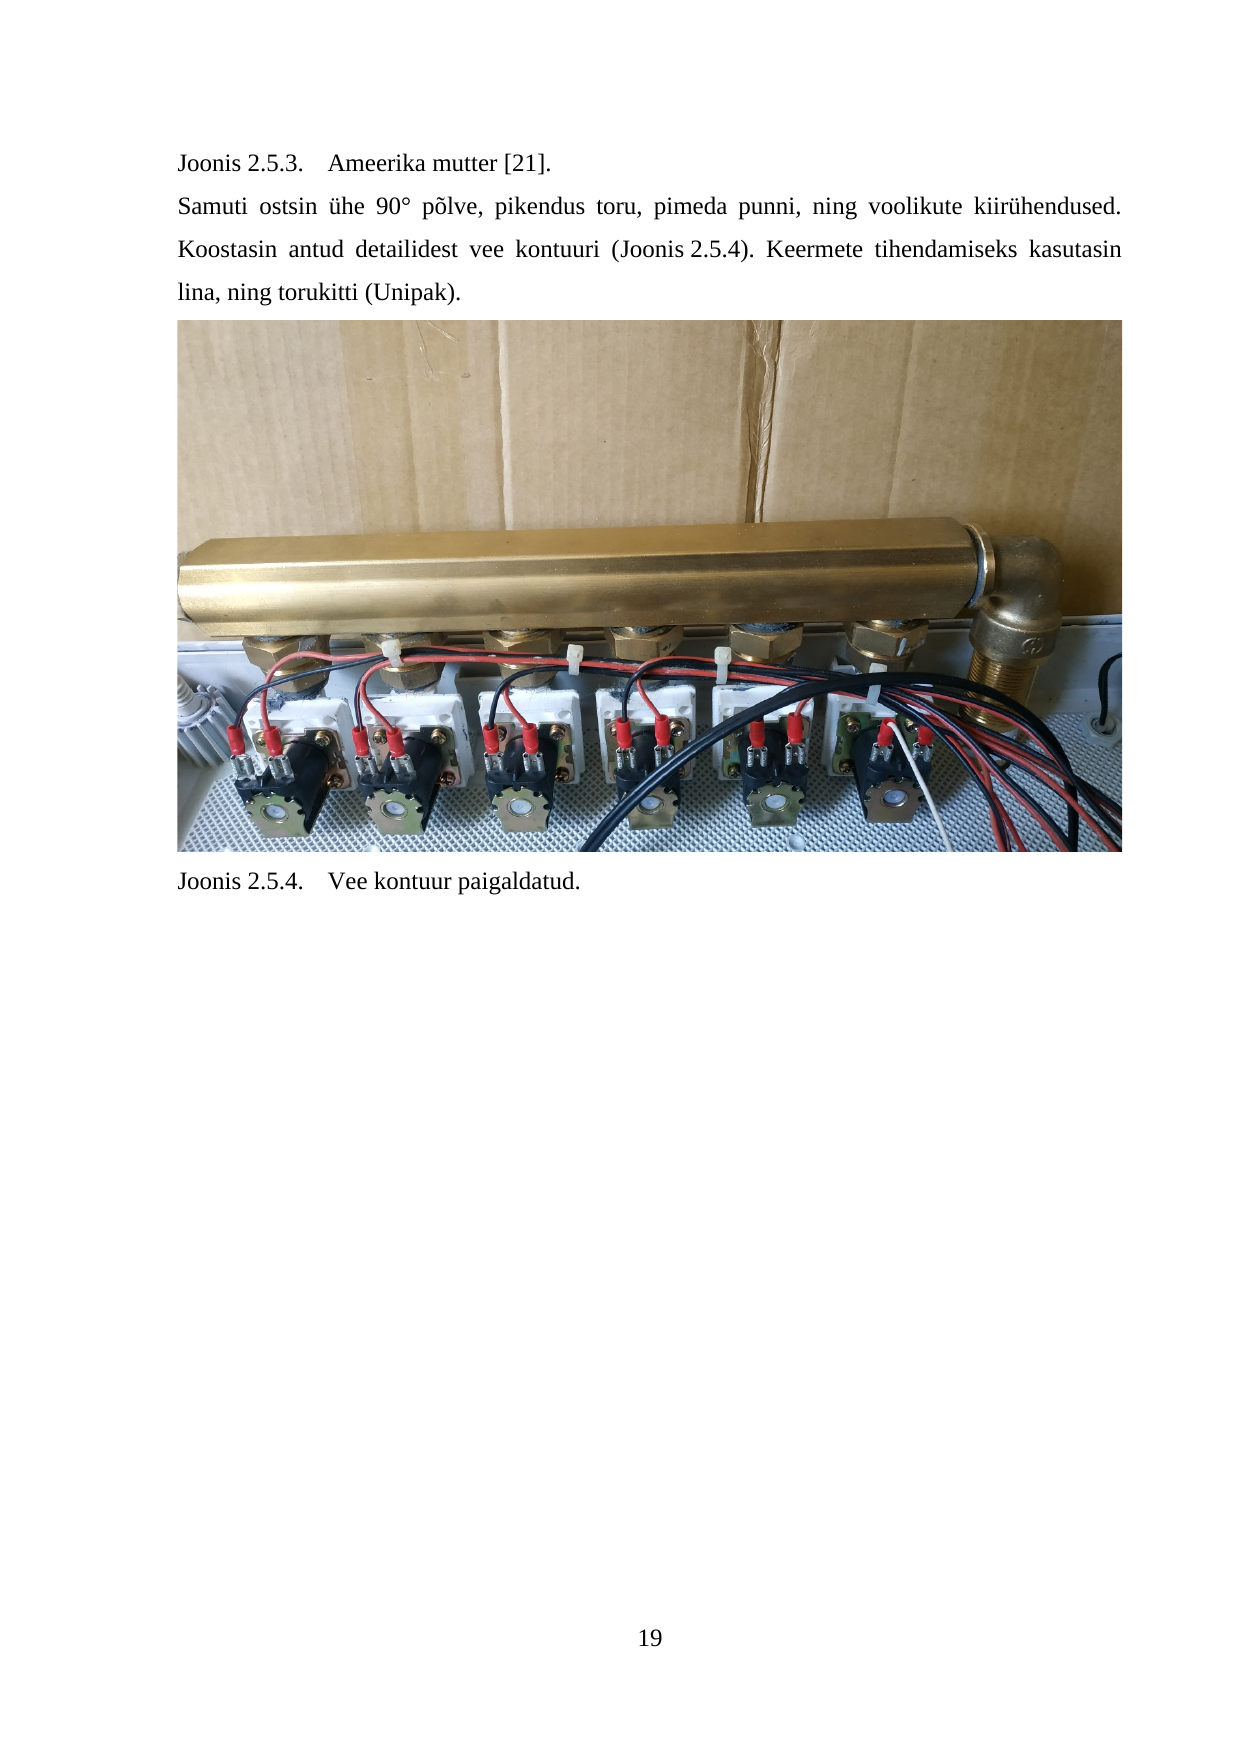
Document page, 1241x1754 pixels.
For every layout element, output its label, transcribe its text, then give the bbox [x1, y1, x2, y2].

picture [177, 320, 1123, 852]
list Ameerika mutter . [177, 148, 1122, 176]
text Samuti ostsin ühe 90° põlve, pikendus toru, pimeda punni, ning voolikute kiirühendused. Koostasin antud detailidest vee kontuuri (Joonis 2.5.4). Keermete tihendamiseks kasutasin lina, ning torukitti (Unipak). [177, 191, 1122, 306]
list Vee kontuur paigaldatud. [177, 866, 1122, 895]
